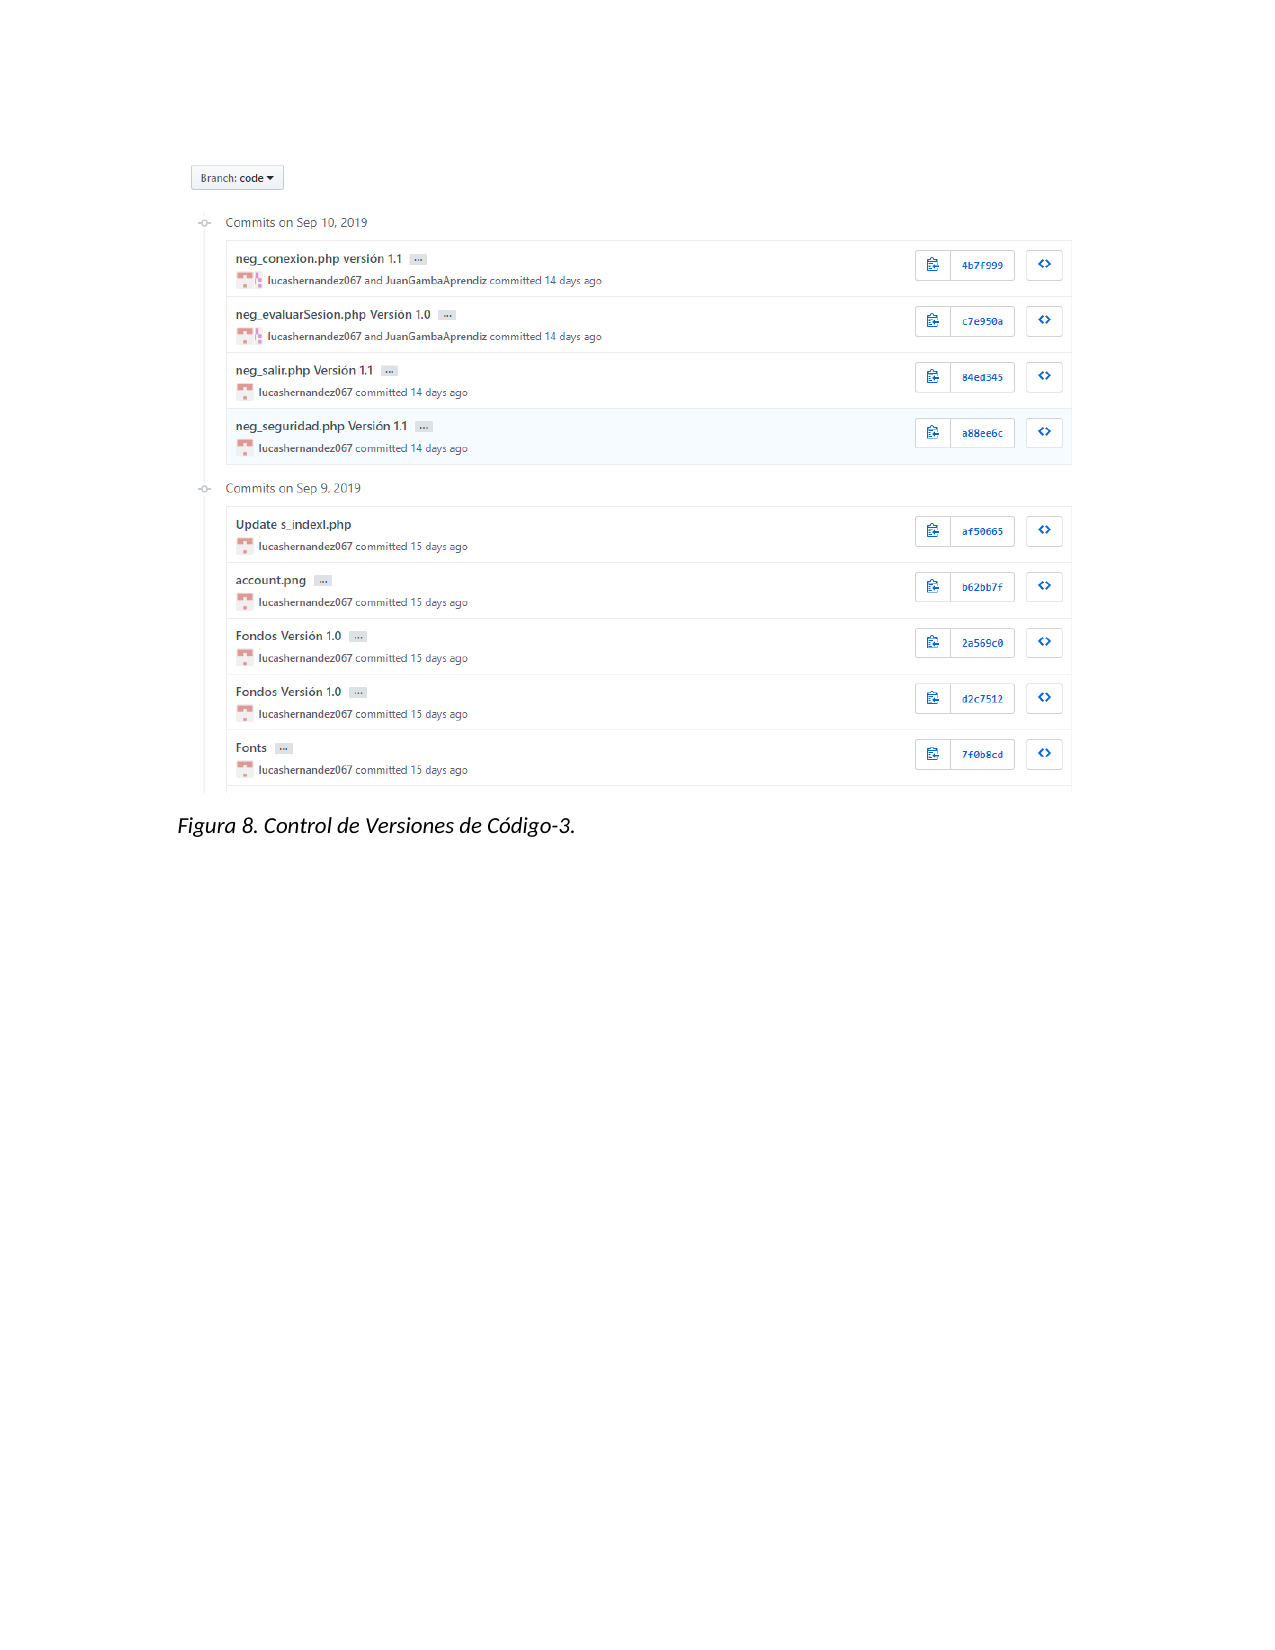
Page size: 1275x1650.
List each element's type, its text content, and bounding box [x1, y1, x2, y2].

text Figura 8. Control de Versiones de Código-3. [177, 811, 1098, 839]
picture [177, 147, 1098, 793]
